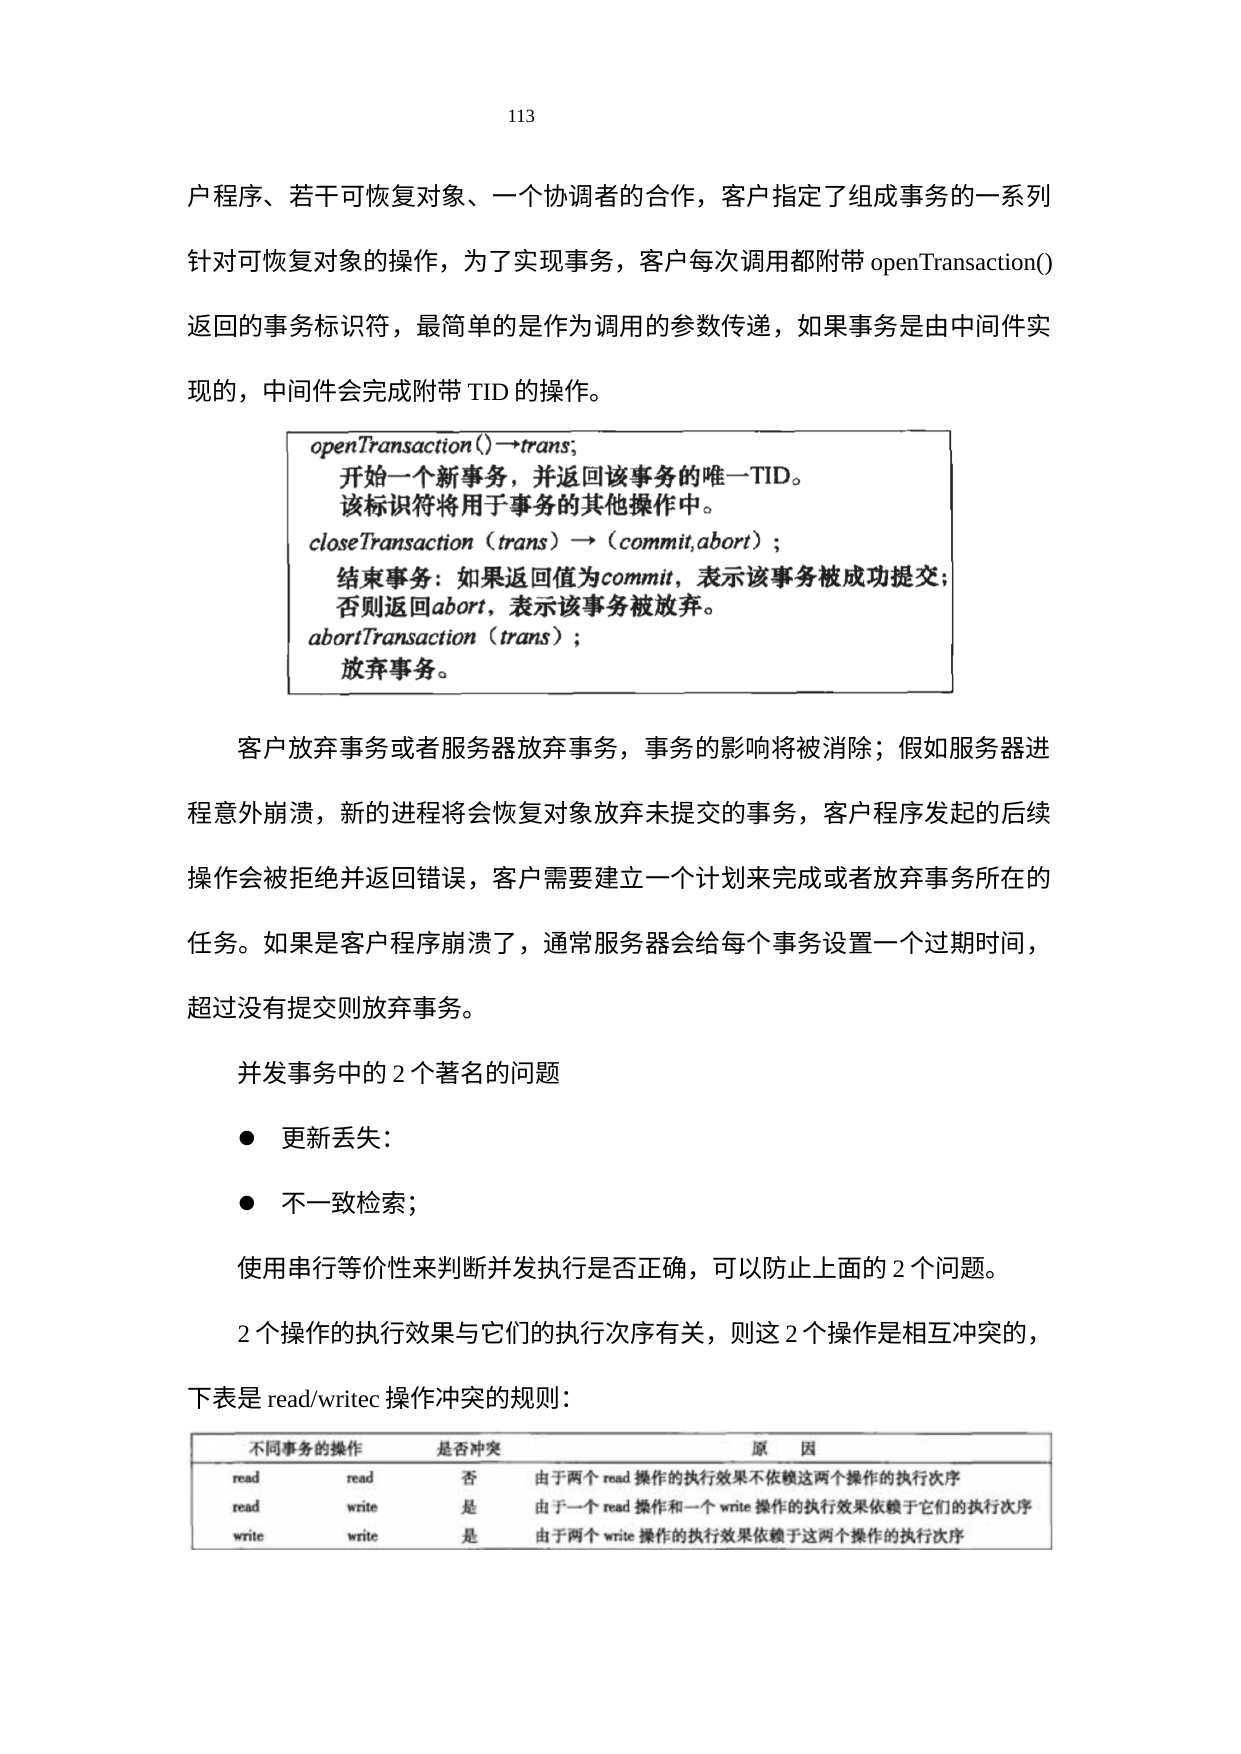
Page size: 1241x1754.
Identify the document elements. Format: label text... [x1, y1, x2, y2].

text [187, 162, 1053, 422]
text 并发事务中的2个著名的问题 [187, 1039, 1053, 1104]
text 客户放弃事务或者服务器放弃事务，事务的影响将被消除；假如服务器进程意外崩溃，新的进程将会恢复对象放弃未提交的事务，客户程序发起的后续操作会被拒绝并返回错误，客户需要建立一个计划来完成或者放弃事务所在的任务。如果是客户程序崩溃了，通常服务器会给每个事务设置一个过期时间，超过没有提交则放弃事务。 [187, 714, 1053, 1039]
text 使用串行等价性来判断并发执行是否正确，可以防止上面的2个问题。 [187, 1234, 1053, 1299]
picture [283, 422, 958, 703]
list 更新丢失： [237, 1104, 1053, 1169]
list 不一致检索； [237, 1169, 1053, 1234]
picture [187, 1429, 1053, 1550]
text 2个操作的执行效果与它们的执行次序有关，则这2个操作是相互冲突的，下表是read/writec操作冲突的规则： [187, 1299, 1053, 1429]
